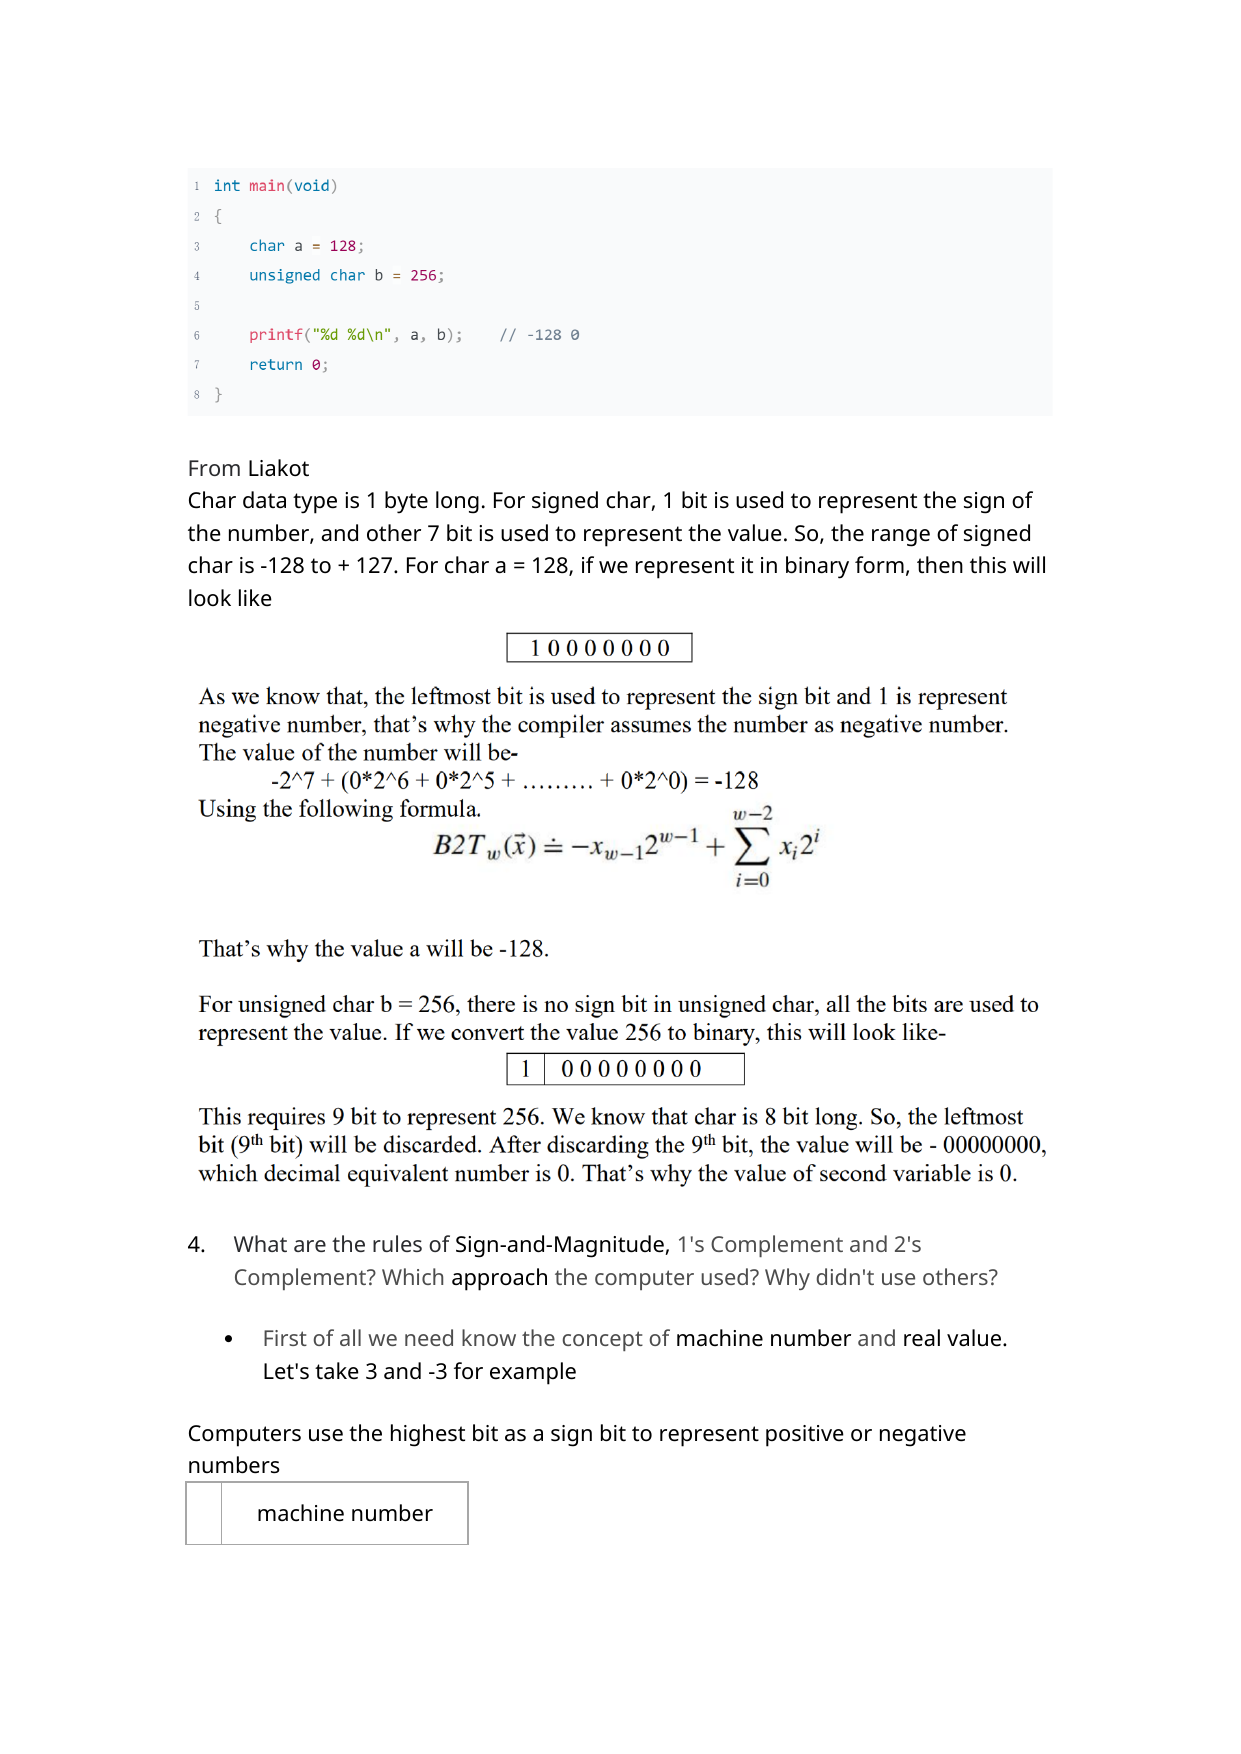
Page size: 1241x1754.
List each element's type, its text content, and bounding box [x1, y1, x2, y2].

picture [187, 168, 1053, 416]
picture [187, 615, 1053, 1197]
list First of all we need know the concept of machine number and real value. Let's take 3 and -3 for example [225, 1322, 1053, 1387]
text From Liakot [187, 451, 1053, 484]
list What are the rules of Sign-and-Magnitude, 1's Complement and 2's Complement? Which approach the computer used? Why didn't use others? [187, 1228, 1053, 1293]
text Computers use the highest bit as a sign bit to represent positive or negative numbers [187, 1416, 1053, 1481]
table_header [187, 1483, 221, 1544]
table_header machine number [222, 1483, 467, 1544]
text Char data type is 1 byte long. For signed char, 1 bit is used to represent the sign of the number, and other 7 bit is used to represent the value. So, the range of signed char is -128 to + 127. For char a = 128, if we represent it in binary form, then this will look like [187, 484, 1053, 614]
